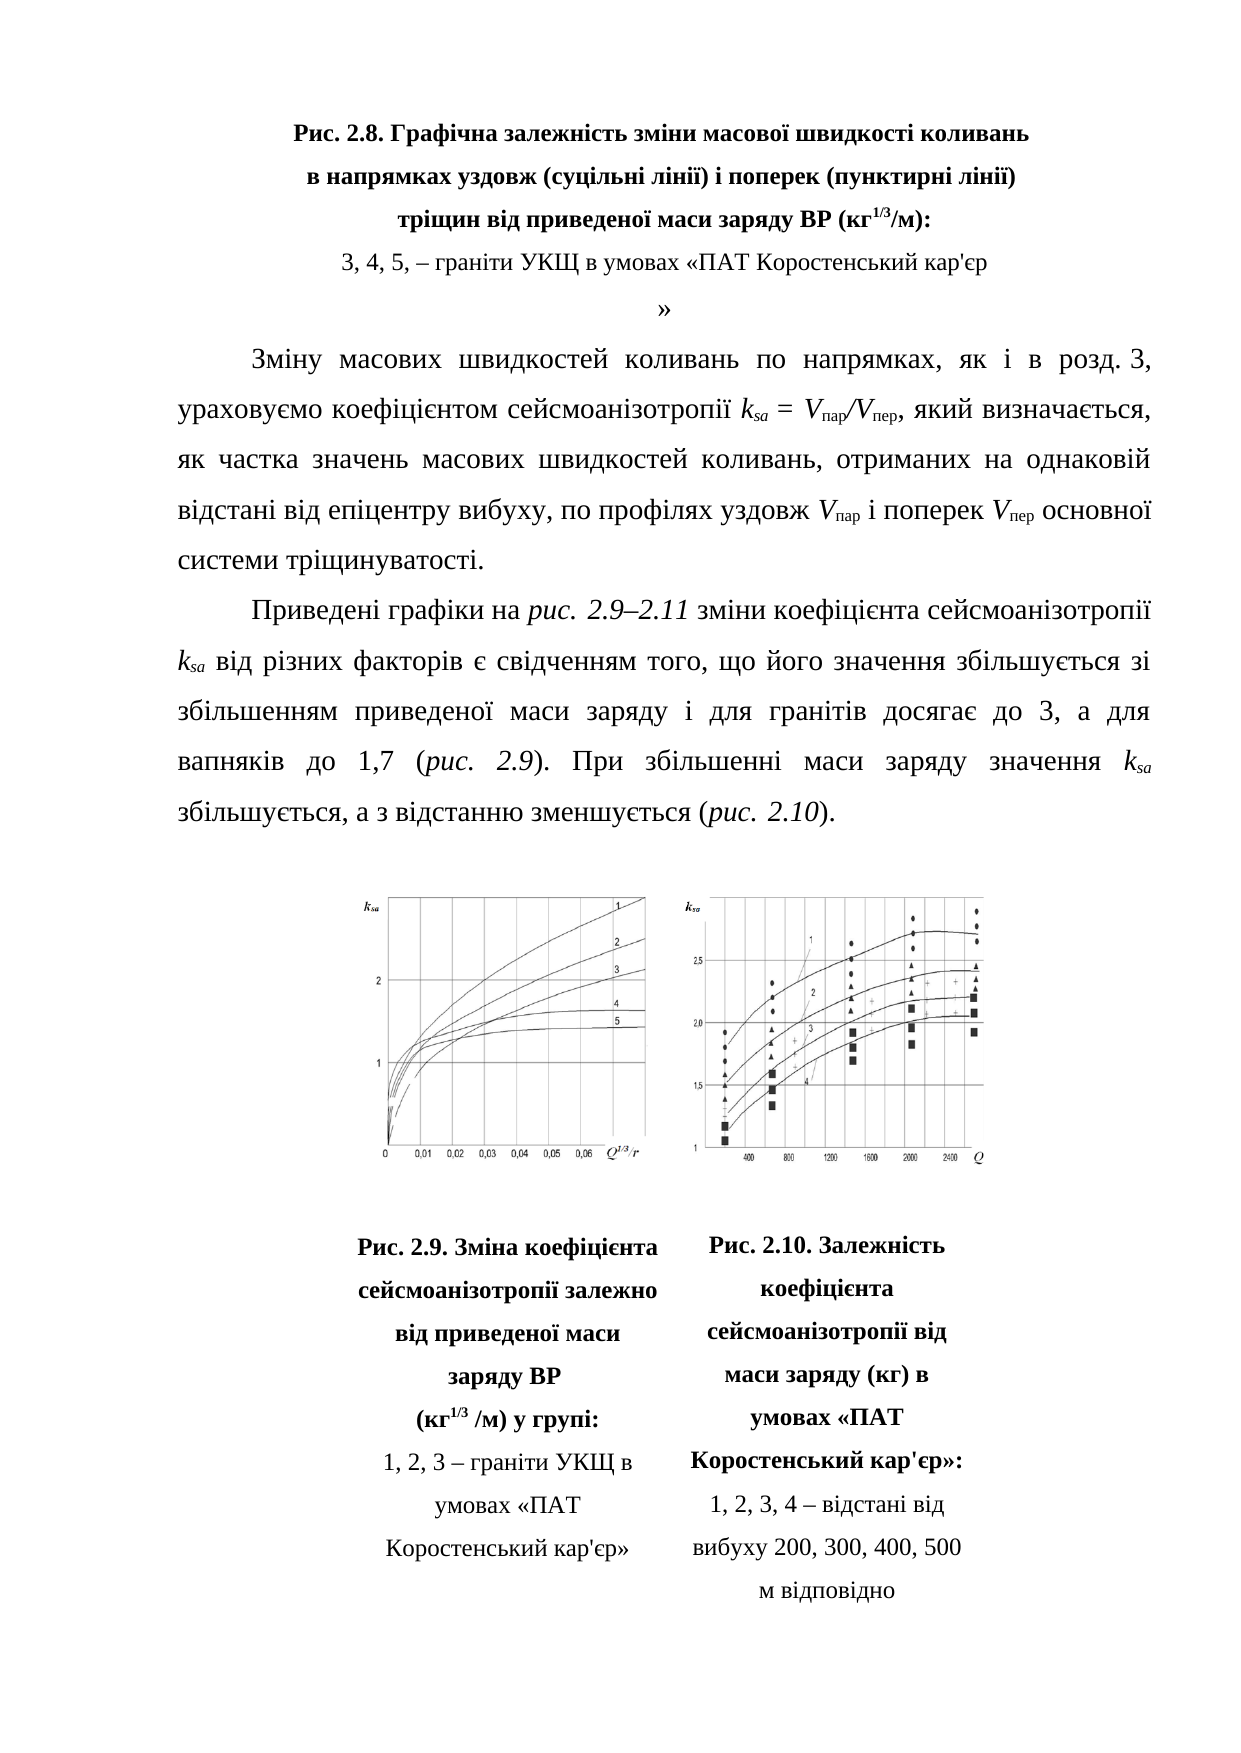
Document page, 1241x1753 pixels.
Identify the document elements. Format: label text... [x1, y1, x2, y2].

table_header Рис. 2.9. Зміна коефіцієнта сейсмоанізотропії залежно від приведеної маси заряду ВР (кг1/3 /м) у групі: 1, 2, 3 – граніти УКЩ в умовах «ПАТ Коростенський кар'єр» [345, 894, 670, 1617]
picture [681, 894, 984, 1166]
text Приведені графіки на рис. 2.9–2.11 зміни коефіцієнта сейсмоанізотропії ksa від різних факторів є свідченням того, що його значення збільшується зі збільшенням приведеної маси заряду і для гранітів досягає до 3, а для вапняків до 1,7 (рис. 2.9). При збільшенні маси заряду значення ksa збільшується, а з відстанню зменшується (рис. 2.10). [177, 592, 1152, 827]
picture [360, 894, 655, 1168]
table_header Рис. 2.10. Залежність коефіцієнта сейсмоанізотропії від маси заряду (кг) в умовах «ПАТ Коростенський кар'єр»: 1, 2, 3, 4 – відстані від вибуху 200, 300, 400, відповідно [670, 894, 984, 1617]
text Зміну масових швидкостей коливань по напрямках, як і в розд. 3, ураховуємо коефіцієнтом сейсмоанізотропії ksa = Vпар/Vпер, який визначається, як частка значень масових швидкостей коливань, отриманих на однаковій відстані від епіцентру вибуху, по профілях уздовж Vпар і поперек Vпер основної системи тріщинуватості. [177, 341, 1152, 576]
text Рис. 2.8. Графічна залежність зміни масової швидкості коливань в напрямках уздовж (суцільні лінії) і поперек (пунктирні лінії) тріщин від приведеної маси заряду ВР (кг1/3/м): 3, 4, 5, – граніти УКЩ в умовах «ПАТ Коростенський кар'єр [177, 118, 1152, 276]
text » [177, 291, 1152, 324]
